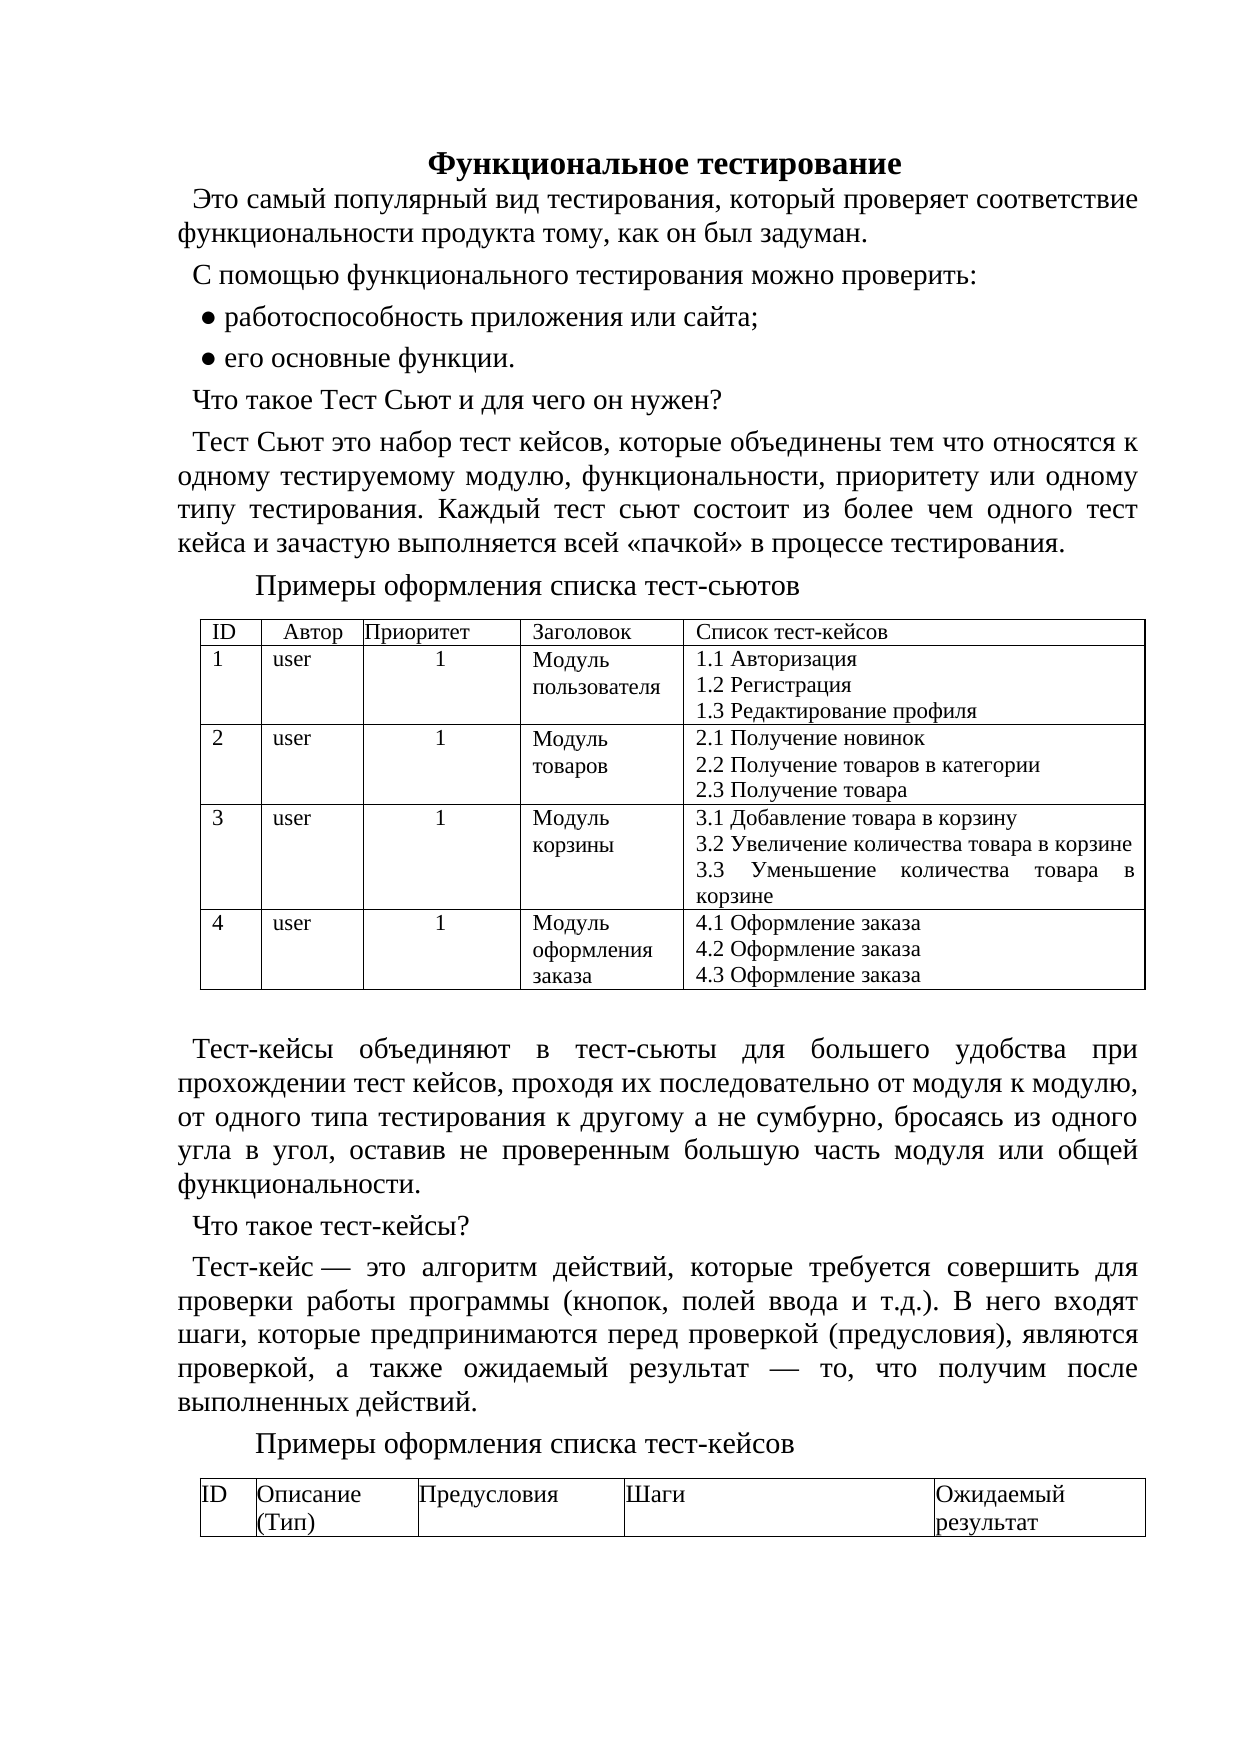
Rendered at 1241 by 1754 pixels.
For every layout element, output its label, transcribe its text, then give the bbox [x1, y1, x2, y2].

table_header ID [201, 1479, 256, 1536]
table_cell 1 [364, 910, 520, 989]
table_cell Авторизация Регистрация Редактирование профиля [684, 646, 1144, 724]
table_cell 3 [201, 805, 261, 909]
table_cell 1 [364, 646, 520, 724]
text Примеры оформления списка тест-сьютов [255, 567, 1152, 602]
table_cell user [262, 910, 363, 989]
table_cell Добавление товара в корзину Увеличение количества товара в корзине Уменьшение количества товара в корзине [684, 805, 1144, 909]
table_header ID [201, 620, 261, 645]
table_header Предусловия [419, 1479, 624, 1536]
table_header Список тест-кейсов [684, 620, 1144, 645]
table_cell Модуль корзины [521, 805, 683, 909]
table_cell 1 [364, 805, 520, 909]
text Тест Сьют это набор тест кейсов, которые объединены тем что относятся к одному тестируемому модулю, функциональности, приоритету или одному типу тестирования. Каждый тест сьют состоит из более чем одного тест кейса и зачастую выполняется всей «пачкой» в процессе тестирования. [177, 424, 1139, 558]
text Что такое тест-кейсы? [177, 1208, 1139, 1241]
table_cell user [262, 646, 363, 724]
text Это самый популярный вид тестирования, который проверяет соответствие функциональности продукта тому, как он был задуман. [177, 181, 1139, 248]
text Что такое Тест Сьют и для чего он нужен? [177, 382, 1139, 416]
table_header Заголовок [521, 620, 683, 645]
table_cell Получение новинок Получение товаров в категории Получение товара [684, 725, 1144, 803]
table_header Описание (Тип) [257, 1479, 418, 1536]
table_header Автор [262, 620, 363, 645]
text Тест-кейсы объединяют в тест-сьюты для большего удобства при прохождении тест кейсов, проходя их последовательно от модуля к модулю, от одного типа тестирования к другому а не сумбурно, бросаясь из одного угла в угол, оставив не проверенным большую часть модуля или общей функциональности. [177, 1032, 1139, 1199]
table_header Ожидаемый результат [935, 1479, 1145, 1536]
table_cell Модуль товаров [521, 725, 683, 803]
table_header Шаги [625, 1479, 934, 1536]
table_cell 1 [364, 725, 520, 803]
text ● его основные функции. [177, 341, 1139, 374]
table_cell 4 [201, 910, 261, 989]
table_cell 1 [201, 646, 261, 724]
table_cell 2 [201, 725, 261, 803]
text Примеры оформления списка тест-кейсов [255, 1426, 1152, 1460]
table_cell Модуль пользователя [521, 646, 683, 724]
subtitle Функциональное тестирование [177, 143, 1152, 181]
table_cell Модуль оформления заказа [521, 910, 683, 989]
text ● работоспособность приложения или сайта; [177, 299, 1139, 332]
text С помощью функционального тестирования можно проверить: [177, 257, 1139, 290]
table_cell Оформление заказа Оформление заказа Оформление заказа [684, 910, 1144, 989]
table_header Приоритет [364, 620, 520, 645]
table_cell user [262, 805, 363, 909]
table_cell user [262, 725, 363, 803]
text Тест-кейс — это алгоритм действий, которые требуется совершить для проверки работы программы (кнопок, полей ввода и т.д.). В него входят шаги, которые предпринимаются перед проверкой (предусловия), являются проверкой, а также ожидаемый результат — то, что получим после выполненных действий. [177, 1249, 1139, 1417]
